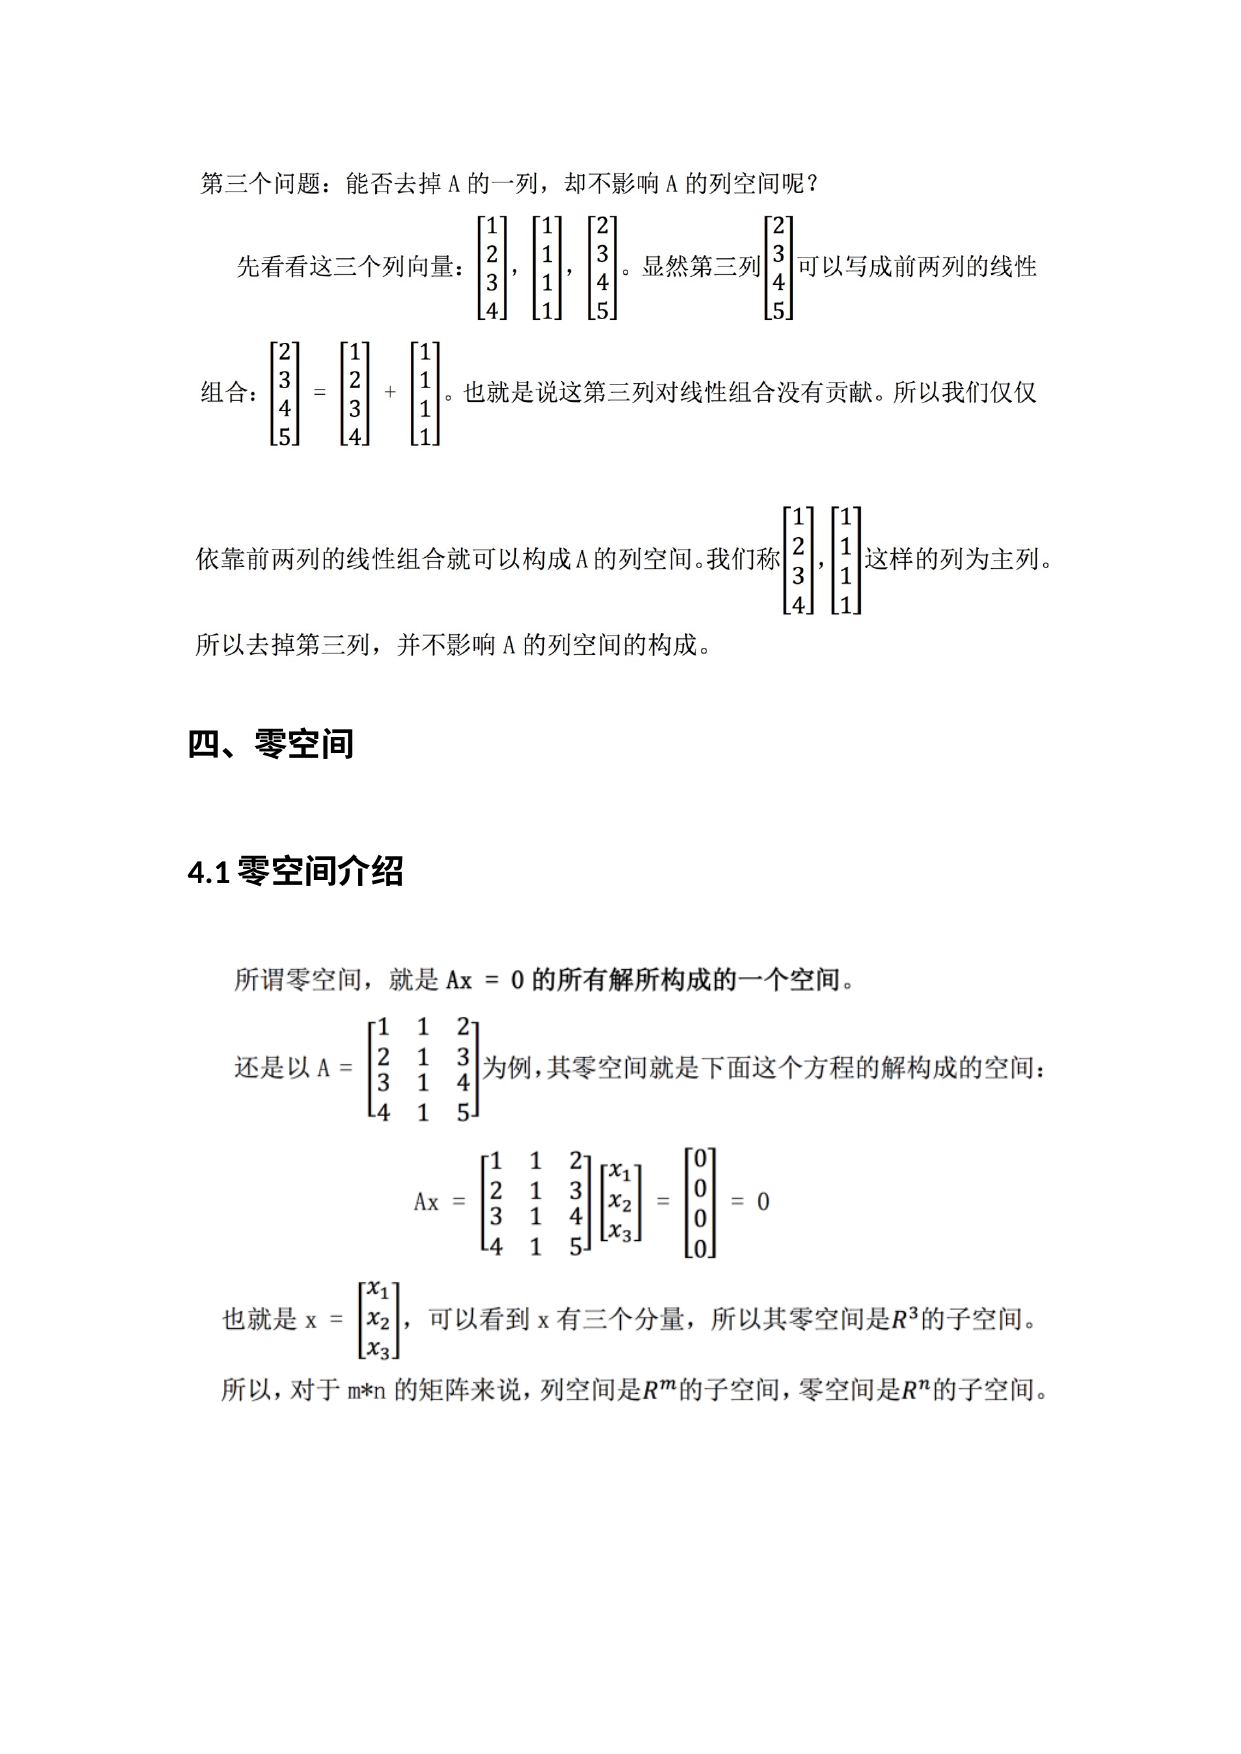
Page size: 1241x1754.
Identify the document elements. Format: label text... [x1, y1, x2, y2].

picture [187, 487, 1053, 671]
picture [187, 162, 1053, 471]
subtitle 四、零空间 [187, 709, 1053, 774]
picture [187, 963, 1053, 1411]
subtitle 4.1 零空间介绍 [187, 836, 1053, 901]
